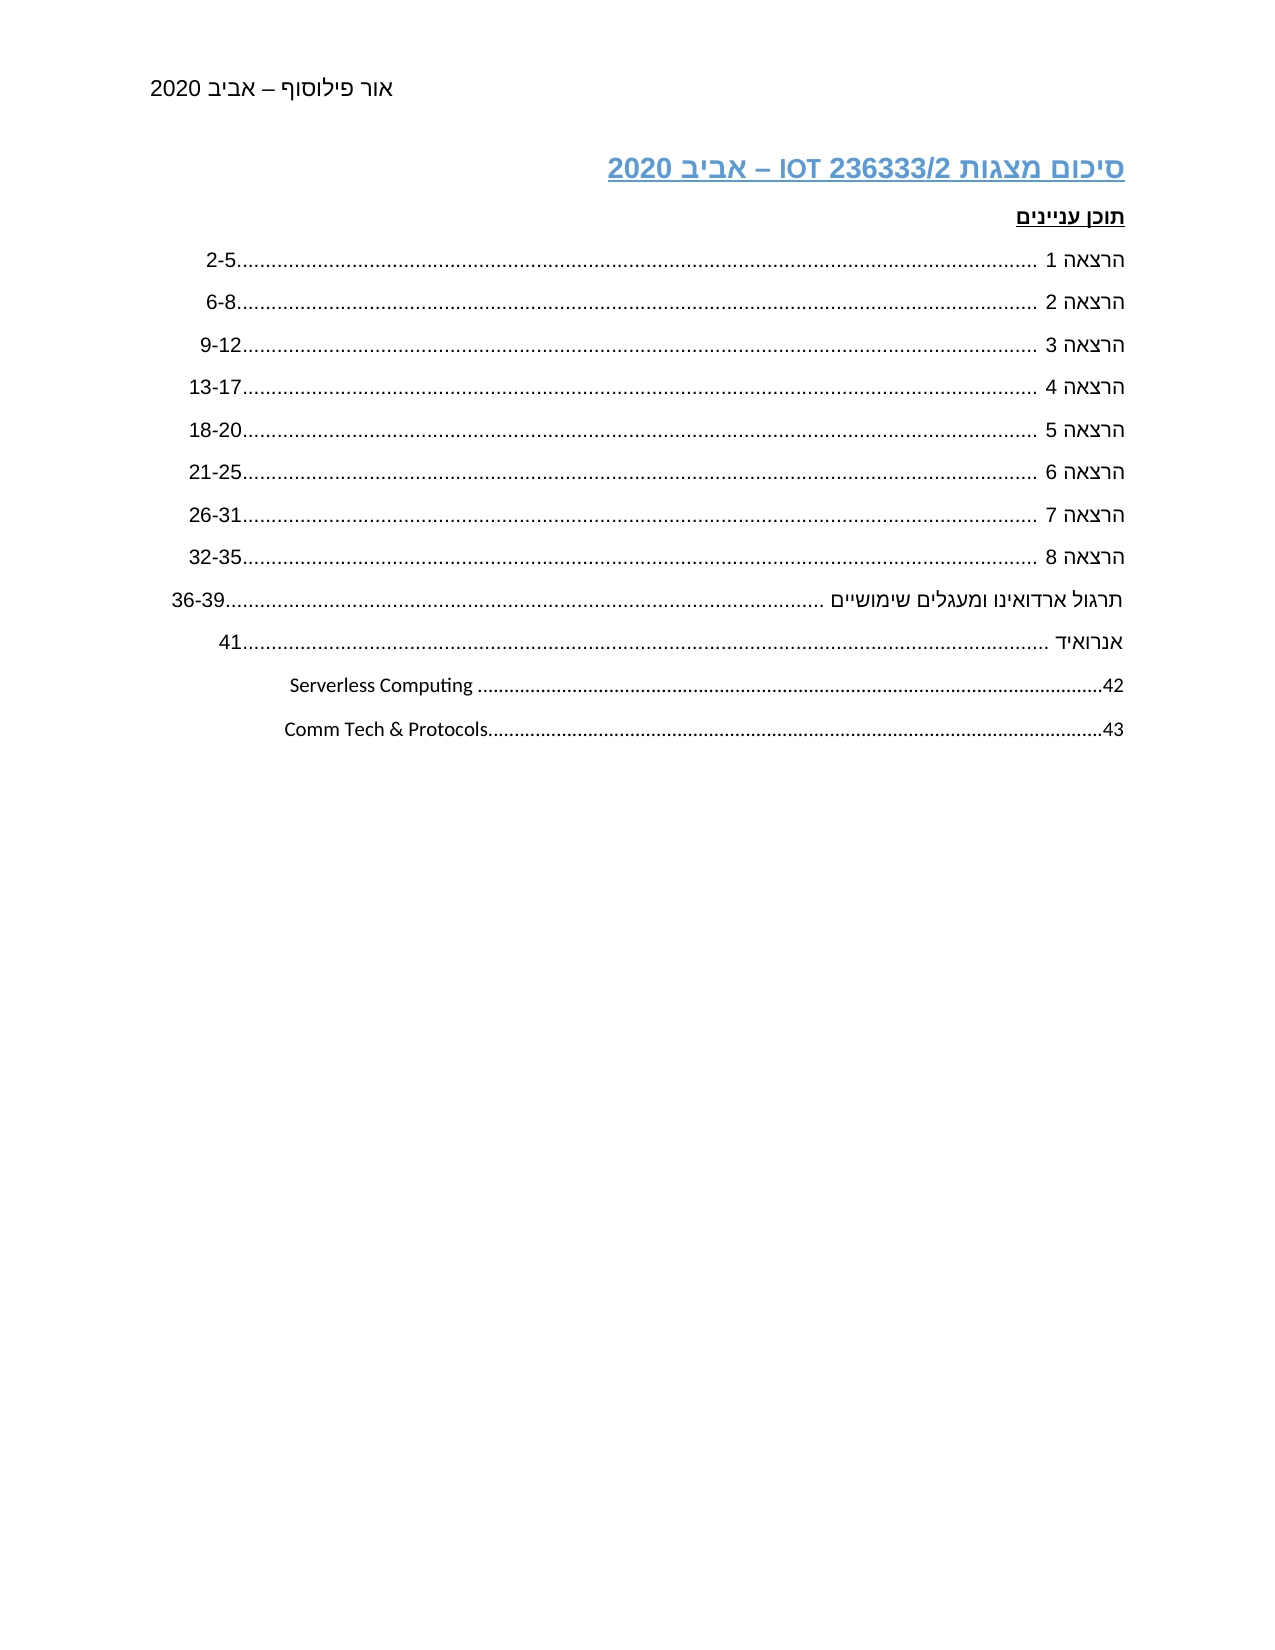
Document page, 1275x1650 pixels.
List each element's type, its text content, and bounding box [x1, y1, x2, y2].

text הרצאה 1 ...........................................................................................................................................2-5 [150, 248, 1125, 272]
text Comm Tech & Protocols.....................................................................................................................43 [150, 717, 1125, 742]
text הרצאה 6 ..........................................................................................................................................21-25 [150, 460, 1125, 484]
text תוכן עניינים [150, 205, 1125, 229]
text Serverless Computing .......................................................................................................................42 [150, 673, 1125, 698]
text הרצאה 5 ..........................................................................................................................................18-20 [150, 418, 1125, 442]
text הרצאה 7 ..........................................................................................................................................26-31 [150, 503, 1125, 527]
text הרצאה 2 ...........................................................................................................................................6-8 [150, 290, 1125, 314]
text הרצאה 3 ..........................................................................................................................................9-12 [150, 333, 1125, 357]
text הרצאה 8 ..........................................................................................................................................32-35 [150, 545, 1125, 569]
text תרגול ארדואינו ומעגלים שימושיים ........................................................................................................36-39 [150, 588, 1125, 612]
text אנרואיד ............................................................................................................................................41 [150, 630, 1125, 654]
text הרצאה 4 ..........................................................................................................................................13-17 [150, 375, 1125, 399]
text סיכום מצגות 236333/2 IOT – אביב 2020 [150, 150, 1125, 186]
